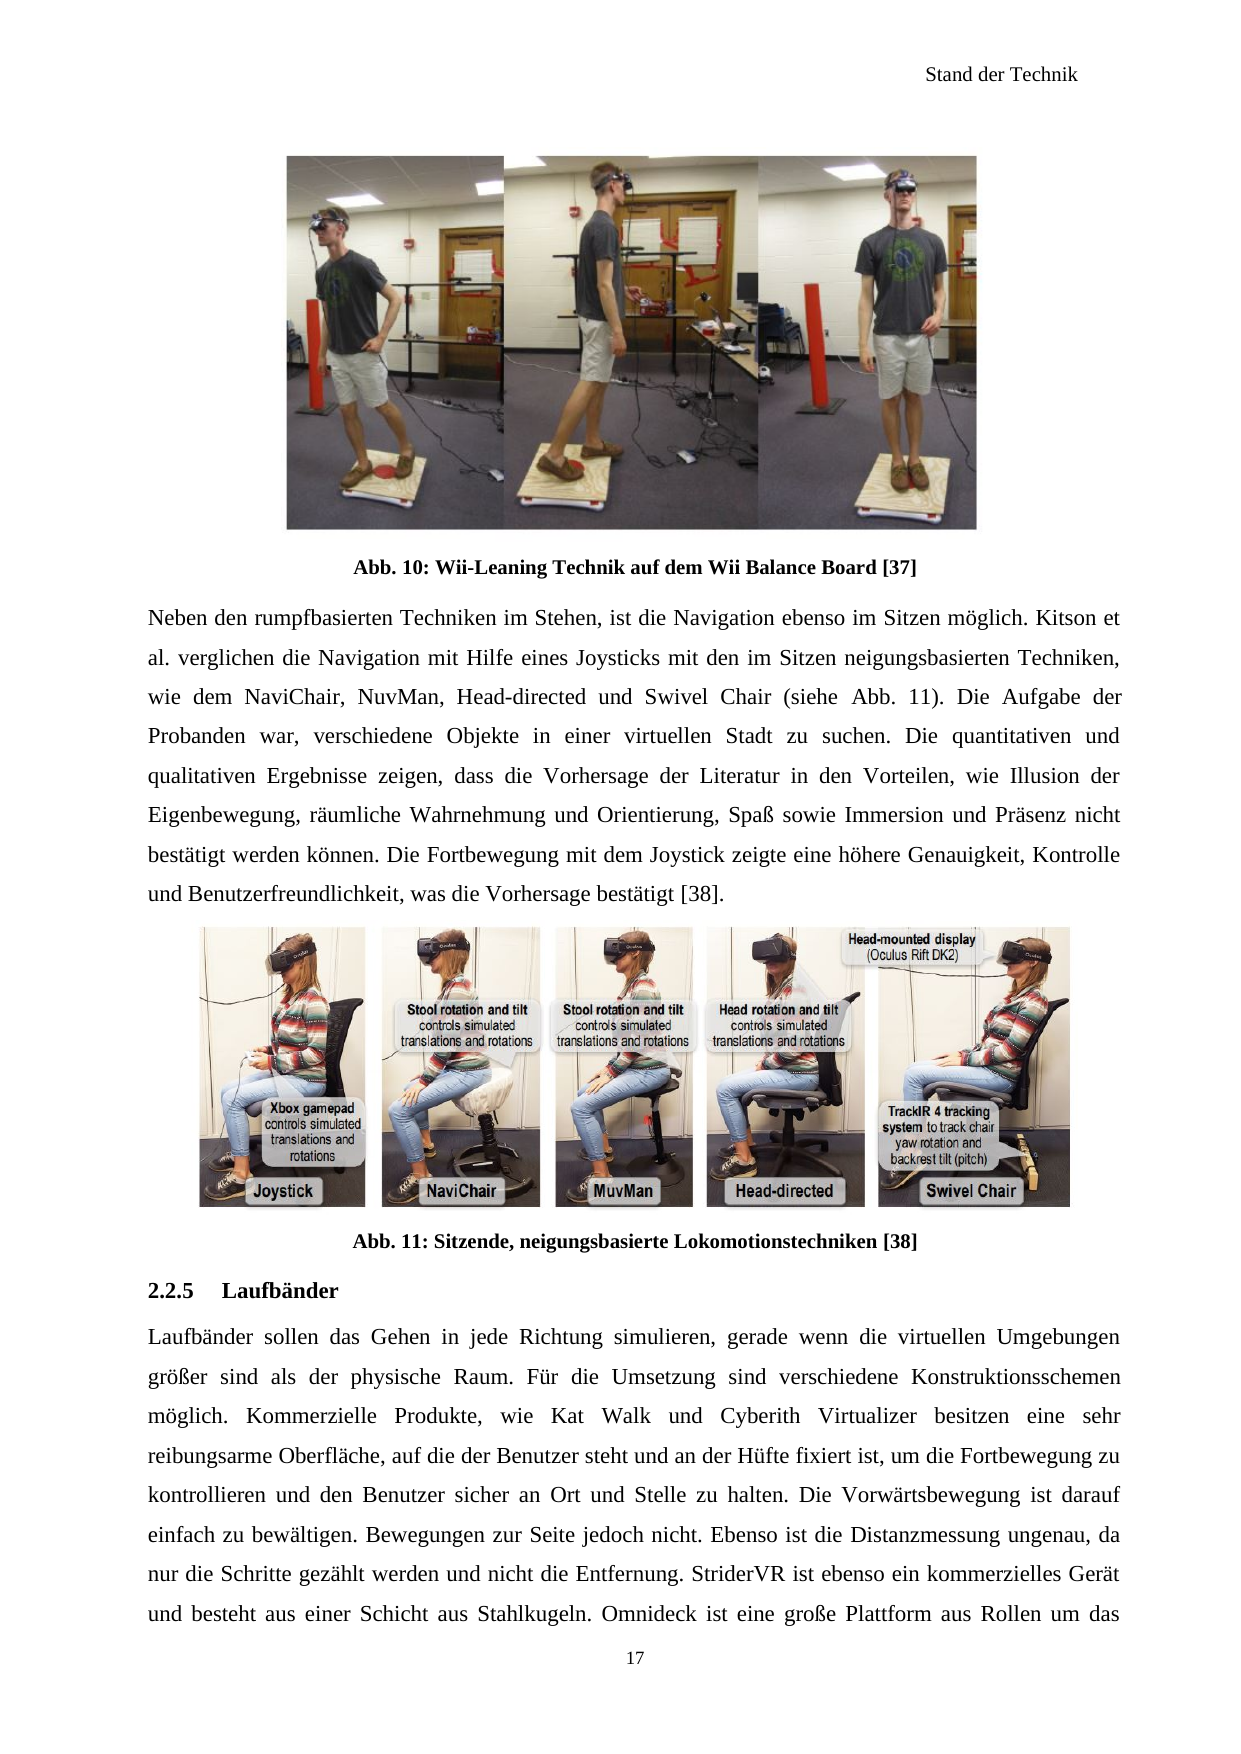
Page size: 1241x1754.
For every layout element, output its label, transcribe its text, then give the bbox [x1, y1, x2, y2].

picture [191, 920, 1079, 1216]
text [148, 1323, 1122, 1626]
text Neben den rumpfbasierten Techniken im Stehen, ist die Navigation ebenso im Sitzen möglich. Kitson et al. verglichen die Navigation mit Hilfe eines Joysticks mit den im Sitzen neigungsbasierten Techniken, wie dem NaviChair, NuvMan, Head-directed und Swivel Chair (siehe Abb. 11). Die Aufgabe der Probanden war, verschiedene Objekte in einer virtuellen Stadt zu suchen. Die quantitativen und qualitativen Ergebnisse zeigen, dass die Vorhersage der Literatur in den Vorteilen, wie Illusion der Eigenbewegung, räumliche Wahrnehmung und Orientierung, Spaß sowie Immersion und Präsenz nicht bestätigt werden können. Die Fortbewegung mit dem Joystick zeigte eine höhere Genauigkeit, Kontrolle und Benutzerfreundlichkeit, was die Vorhersage bestätigt. [148, 604, 1122, 907]
picture [281, 147, 989, 542]
subtitle Laufbänder [148, 1278, 1122, 1304]
text Abb. : Sitzende, neigungsbasierte Lokomotionstechniken [148, 1228, 1122, 1253]
text Abb. : Wii-Leaning Technik auf dem Wii Balance Board [148, 555, 1122, 579]
